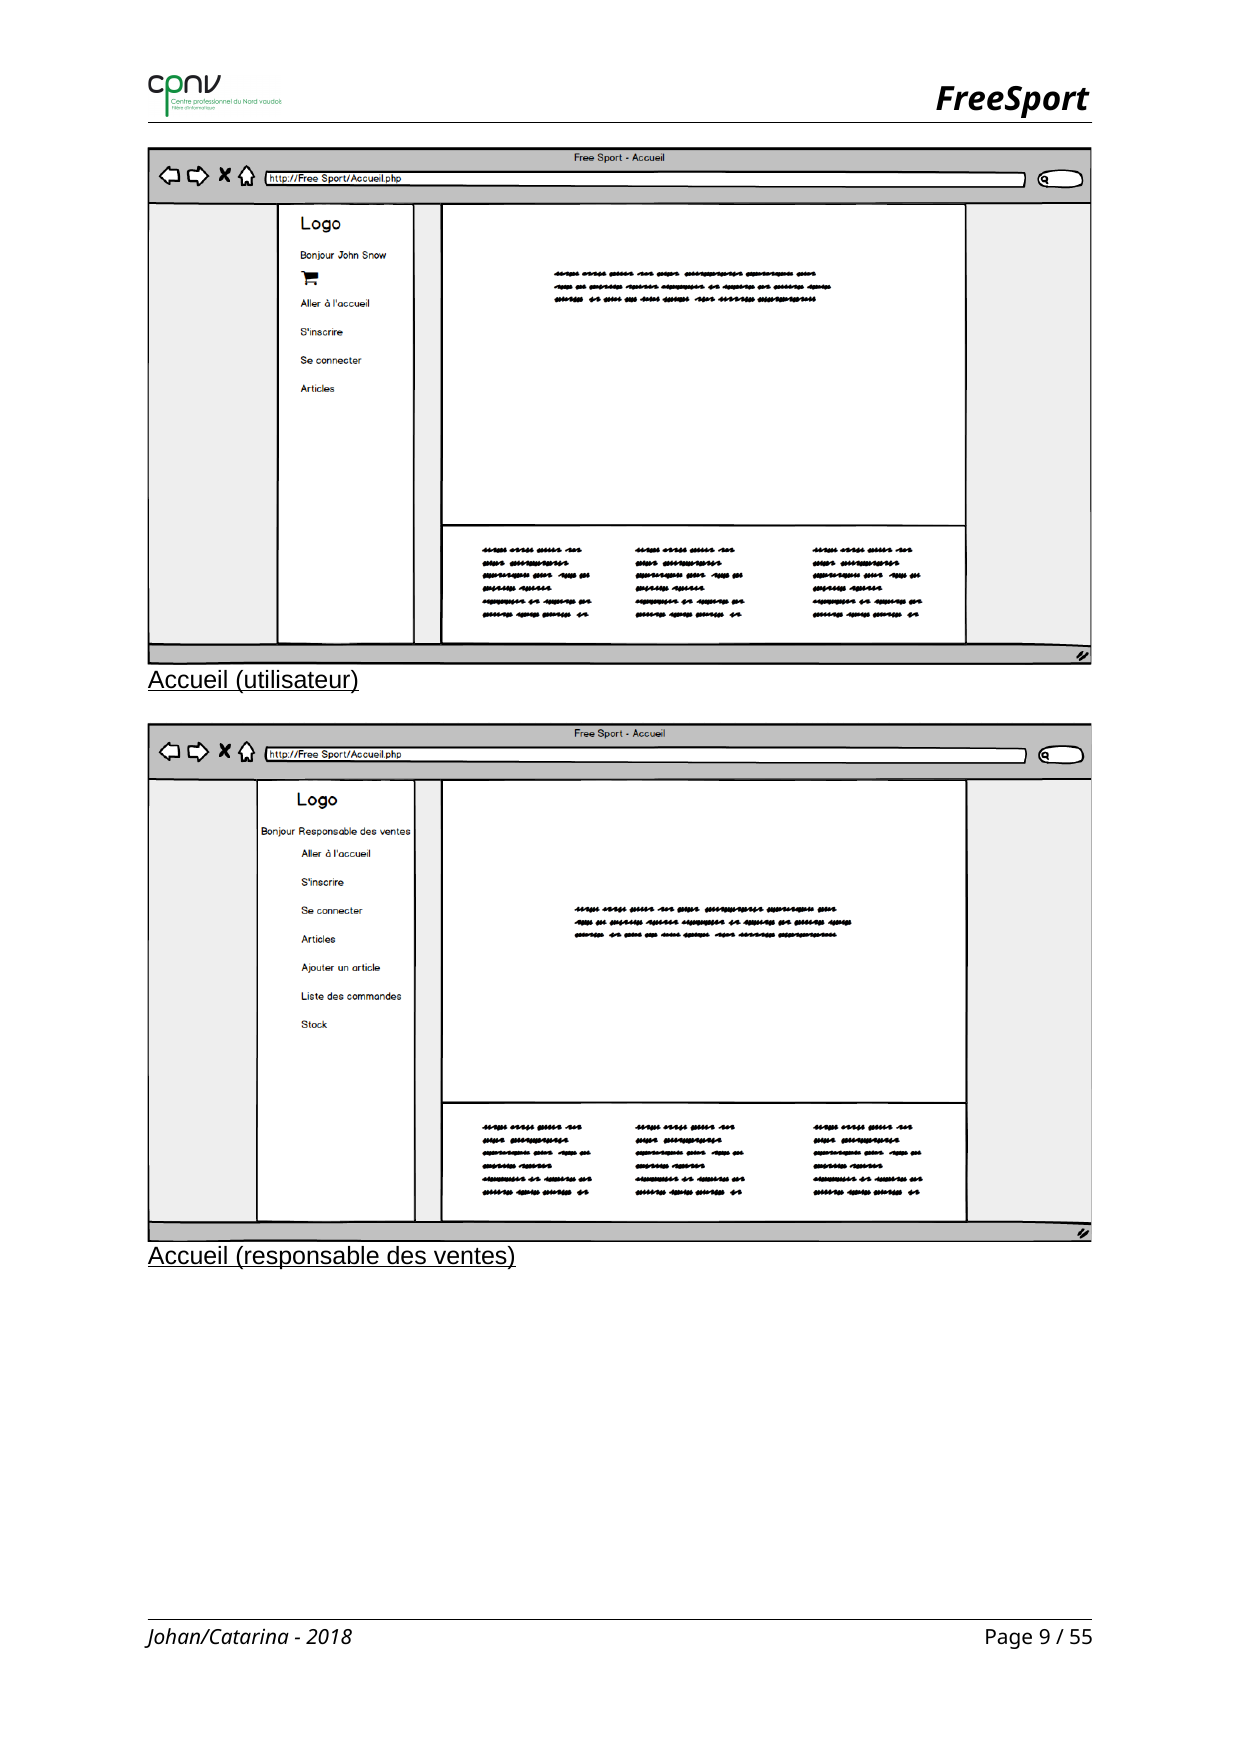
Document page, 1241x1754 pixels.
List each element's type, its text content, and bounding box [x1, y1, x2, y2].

text Accueil (responsable des ventes) [148, 1242, 1092, 1270]
picture [148, 75, 282, 117]
picture [147, 722, 1092, 1242]
picture [147, 147, 1092, 665]
text Accueil (utilisateur) [148, 665, 1092, 694]
